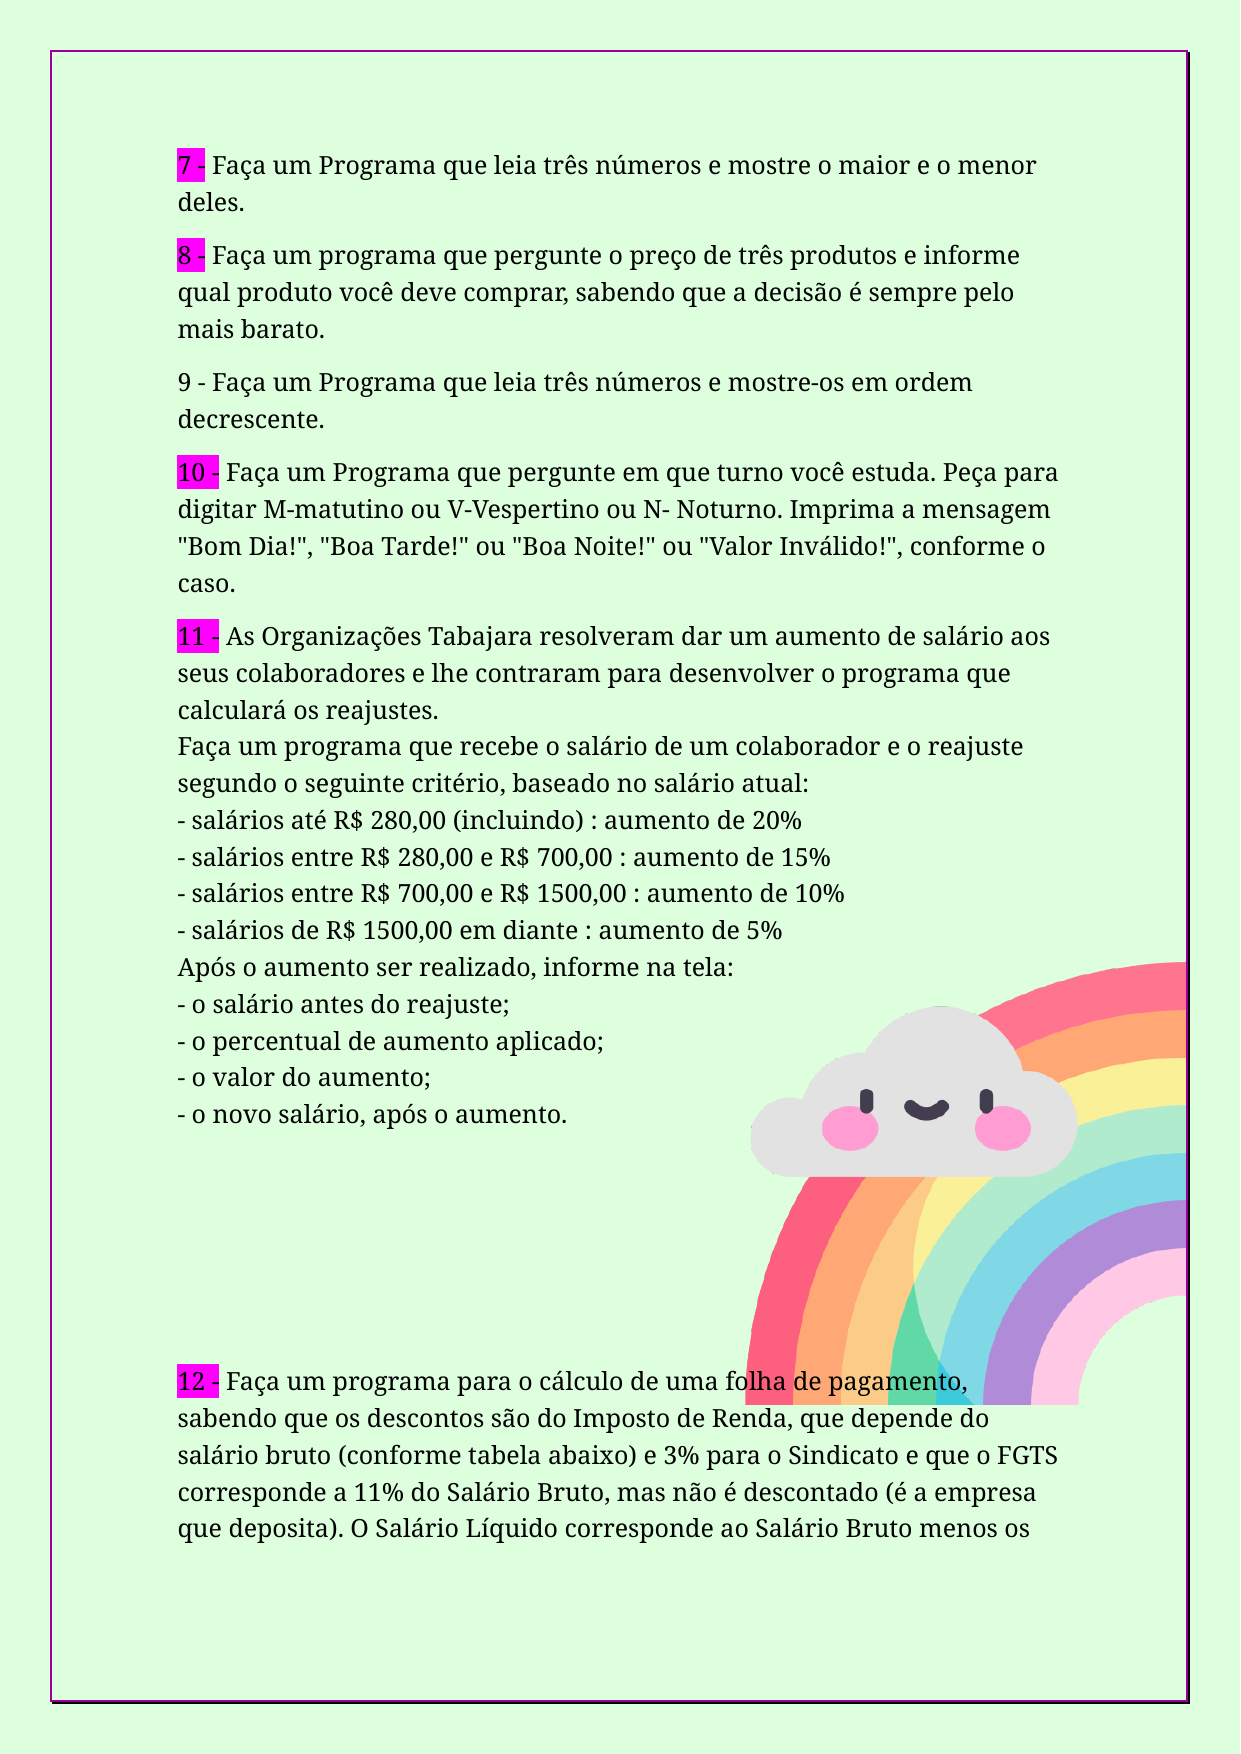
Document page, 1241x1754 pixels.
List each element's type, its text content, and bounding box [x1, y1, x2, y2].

text 11 - As Organizações Tabajara resolveram dar um aumento de salário aos seus colaboradores e lhe contraram para desenvolver o programa que calculará os reajustes. [177, 619, 1061, 726]
text - salários de R$ 1500,00 em diante : aumento de 5% [177, 913, 1061, 947]
text Após o aumento ser realizado, informe na tela: [177, 950, 1061, 984]
text Faça um programa que recebe o salário de um colaborador e o reajuste segundo o seguinte critério, baseado no salário atual: [177, 729, 1061, 800]
text - o salário antes do reajuste; [177, 986, 1061, 1021]
picture [745, 962, 1186, 1405]
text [177, 1364, 1061, 1545]
text 9 - Faça um Programa que leia três números e mostre-os em ordem decrescente. [177, 365, 1061, 436]
text - salários até R$ 280,00 (incluindo) : aumento de 20% [177, 803, 1061, 837]
text - o percentual de aumento aplicado; [177, 1023, 1061, 1057]
text - o novo salário, após o aumento. [177, 1097, 1061, 1131]
text - o valor do aumento; [177, 1060, 1061, 1094]
text 10 - Faça um Programa que pergunte em que turno você estuda. Peça para digitar M-matutino ou V-Vespertino ou N- Noturno. Imprima a mensagem "Bom Dia!", "Boa Tarde!" ou "Boa Noite!" ou "Valor Inválido!", conforme o caso. [177, 455, 1061, 599]
text - salários entre R$ 280,00 e R$ 700,00 : aumento de 15% [177, 839, 1061, 873]
text 7 - Faça um Programa que leia três números e mostre o maior e o menor deles. [177, 148, 1061, 218]
text - salários entre R$ 700,00 e R$ 1500,00 : aumento de 10% [177, 876, 1061, 910]
text 8 - Faça um programa que pergunte o preço de três produtos e informe qual produto você deve comprar, sabendo que a decisão é sempre pelo mais barato. [177, 238, 1061, 345]
